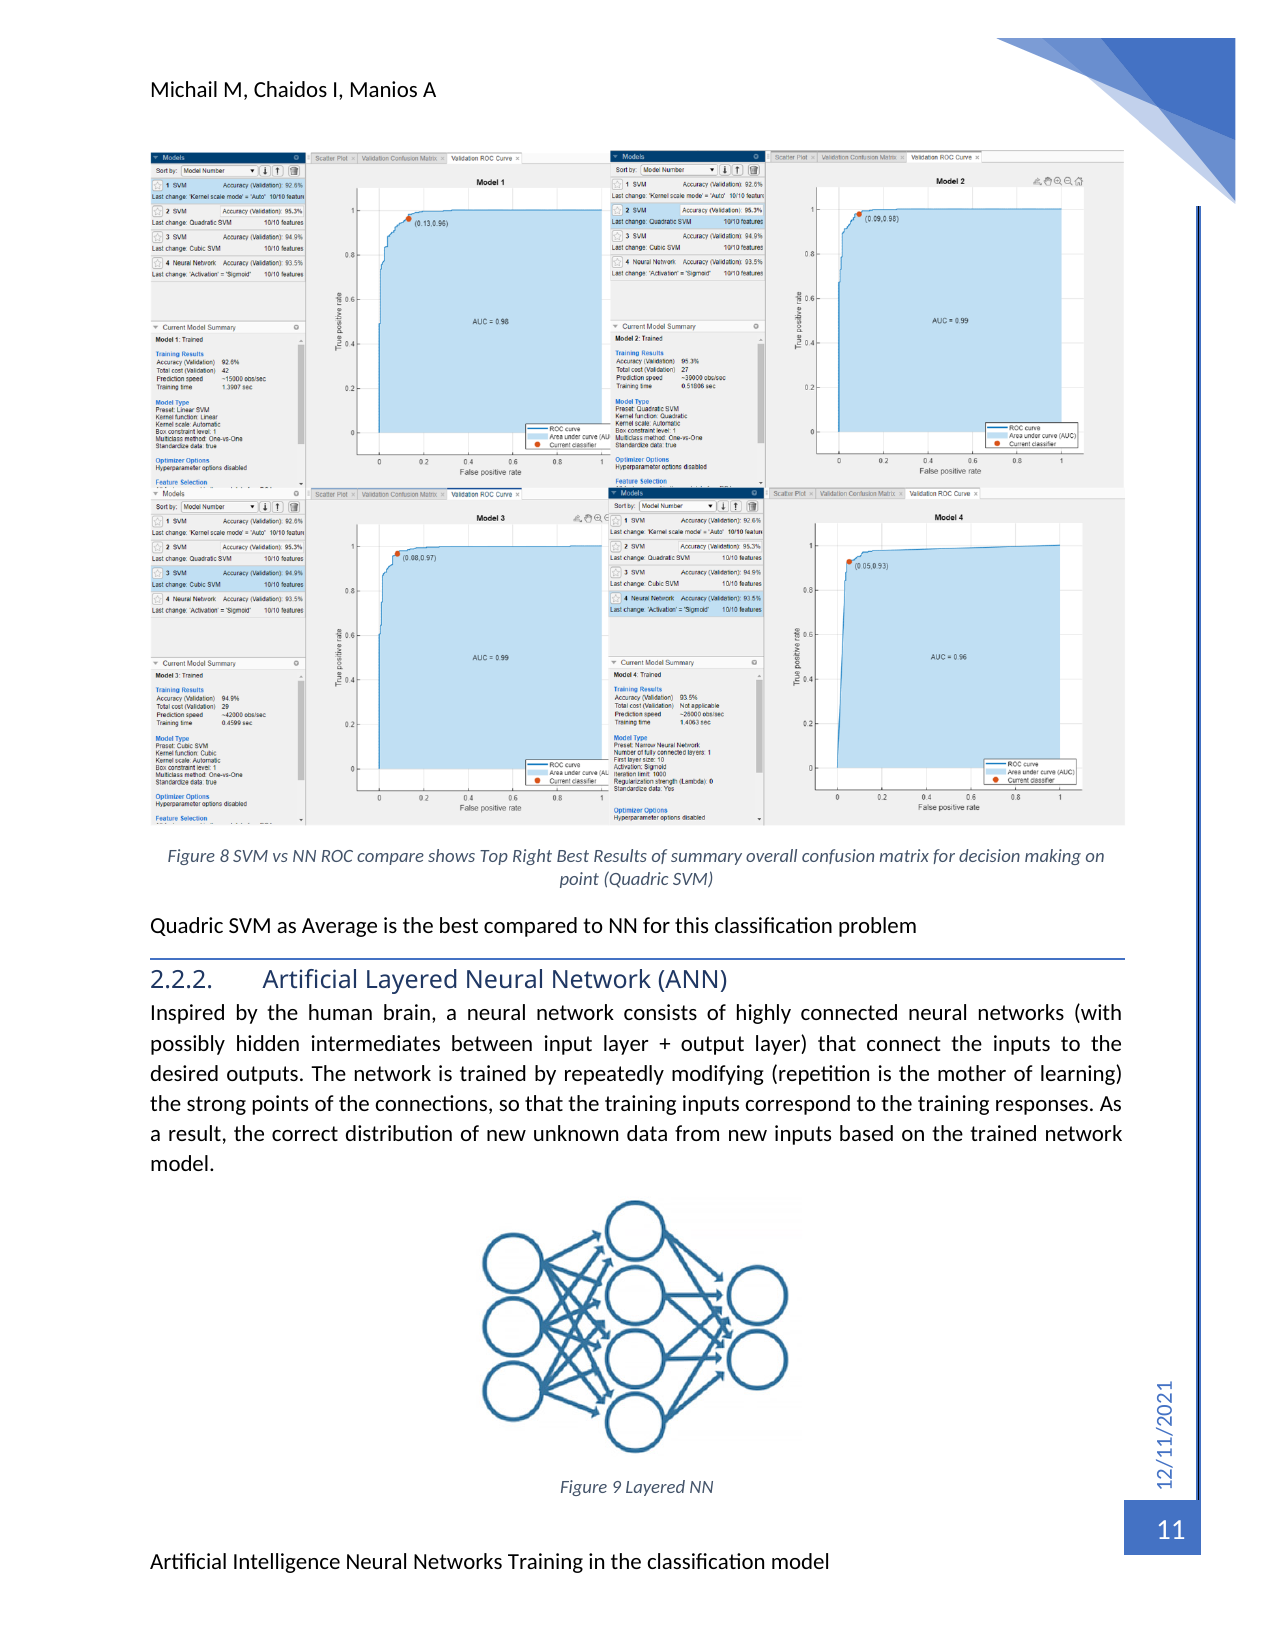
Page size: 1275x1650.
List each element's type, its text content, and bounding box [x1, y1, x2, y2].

text Quadric SVM as Average is the best compared to NN for this classification problem [150, 911, 1125, 939]
picture [150, 38, 1236, 826]
picture [472, 1196, 803, 1457]
subtitle Artificial Layered Neural Network (AΝΝ) [150, 960, 1125, 996]
text Inspired by the human brain, a neural network consists of highly connected neural networks (with possibly hidden intermediates between input layer + output layer) that connect the inputs to the desired outputs. The network is trained by repeatedly modifying (repetition is the mother of learning) the strong points of the connections, so that the training inputs correspond to the training responses. As a result, the correct distribution of new unknown data from new inputs based on the trained network model. [150, 998, 1125, 1178]
